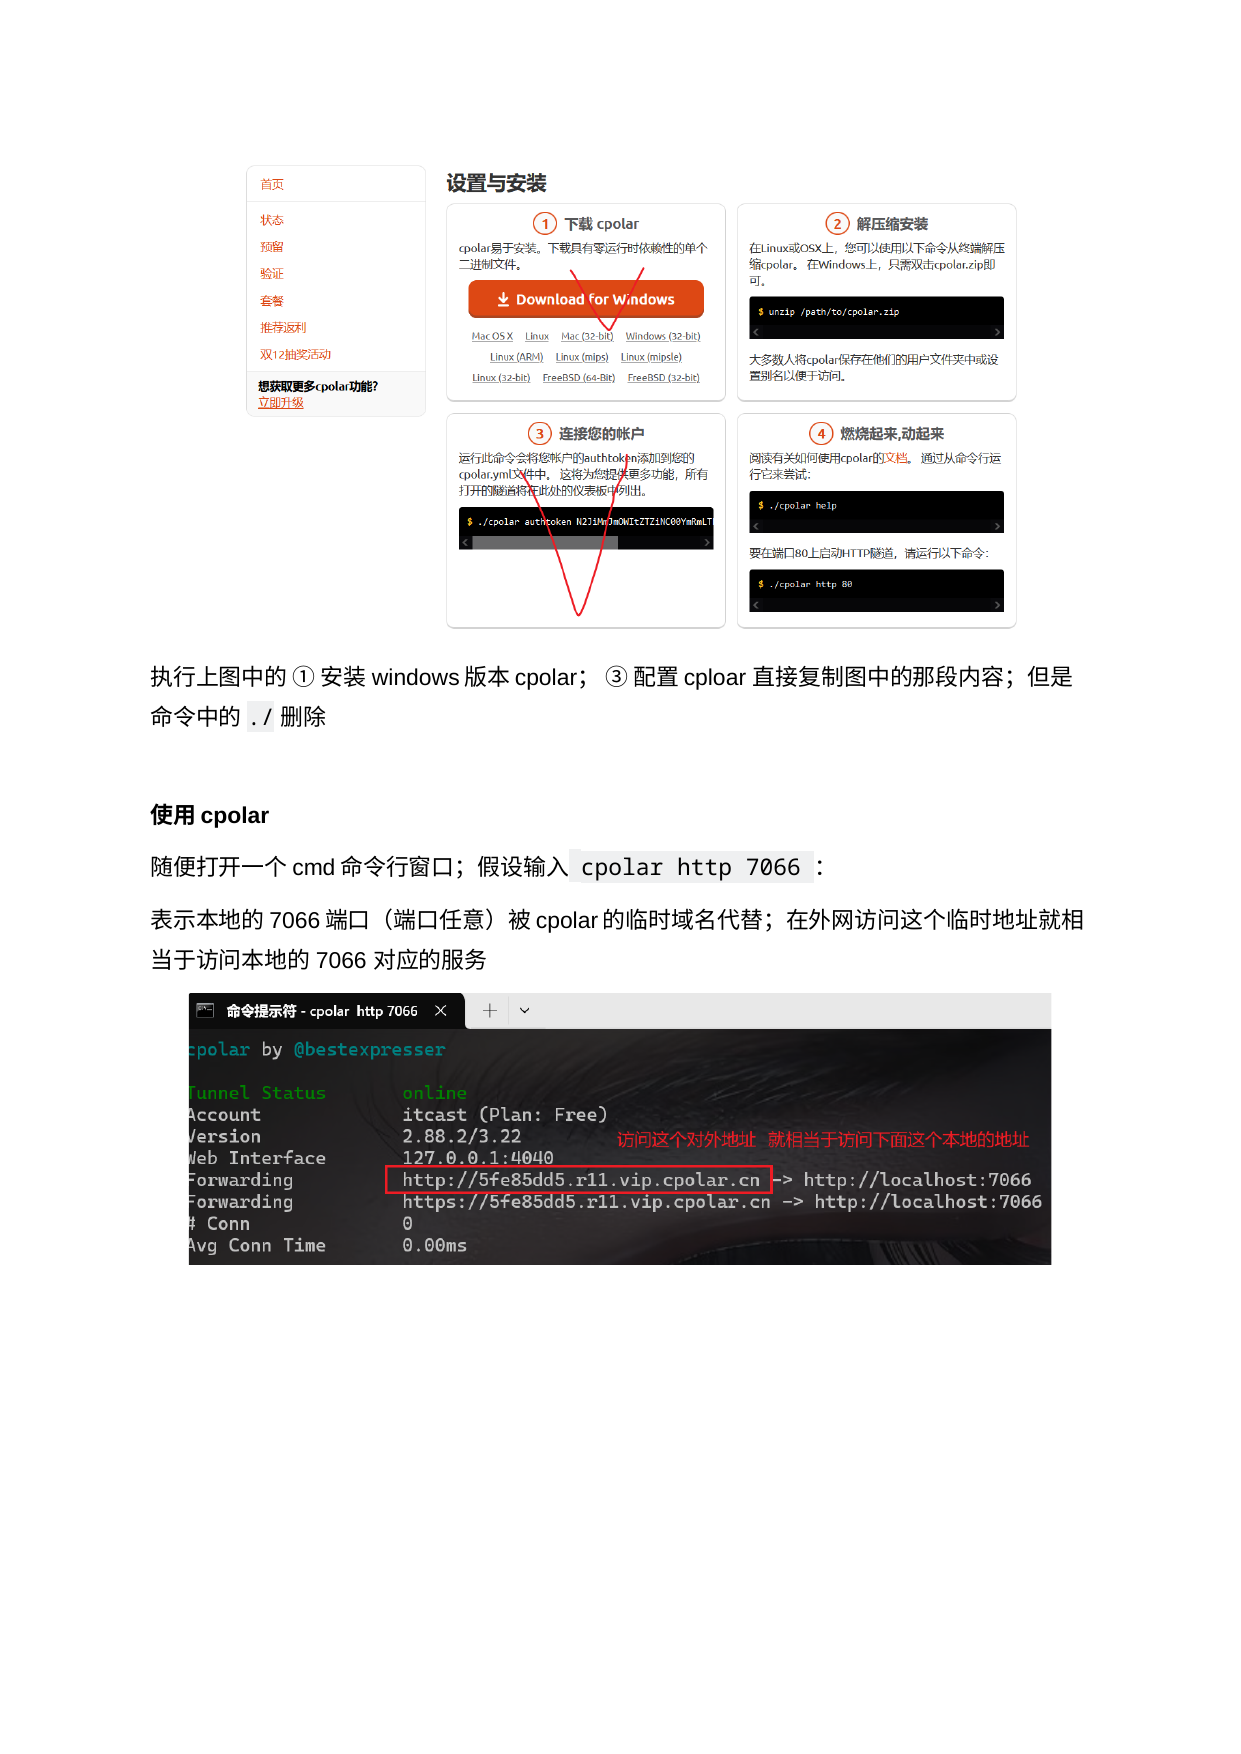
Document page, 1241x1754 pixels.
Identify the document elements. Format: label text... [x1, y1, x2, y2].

text 使用cpolar [150, 797, 1090, 830]
picture [188, 150, 1052, 641]
text 表示本地的7066端口（端口任意）被cpolar的临时域名代替；在外网访问这个临时地址就相当于访问本地的 7066 对应的服务 [150, 902, 1090, 975]
picture [188, 993, 1052, 1265]
text 随便打开一个cmd命令行窗口；假设输入 cpolar http 7066 ： [150, 849, 581, 883]
text 执行上图中的 ① 安装 windows版本cpolar； ③ 配置cploar 直接复制图中的那段内容；但是命令中的 ./ 删除 [150, 659, 1090, 732]
text 随便打开一个cmd命令行窗口；假设输入 cpolar http 7066 ： [581, 849, 1090, 883]
